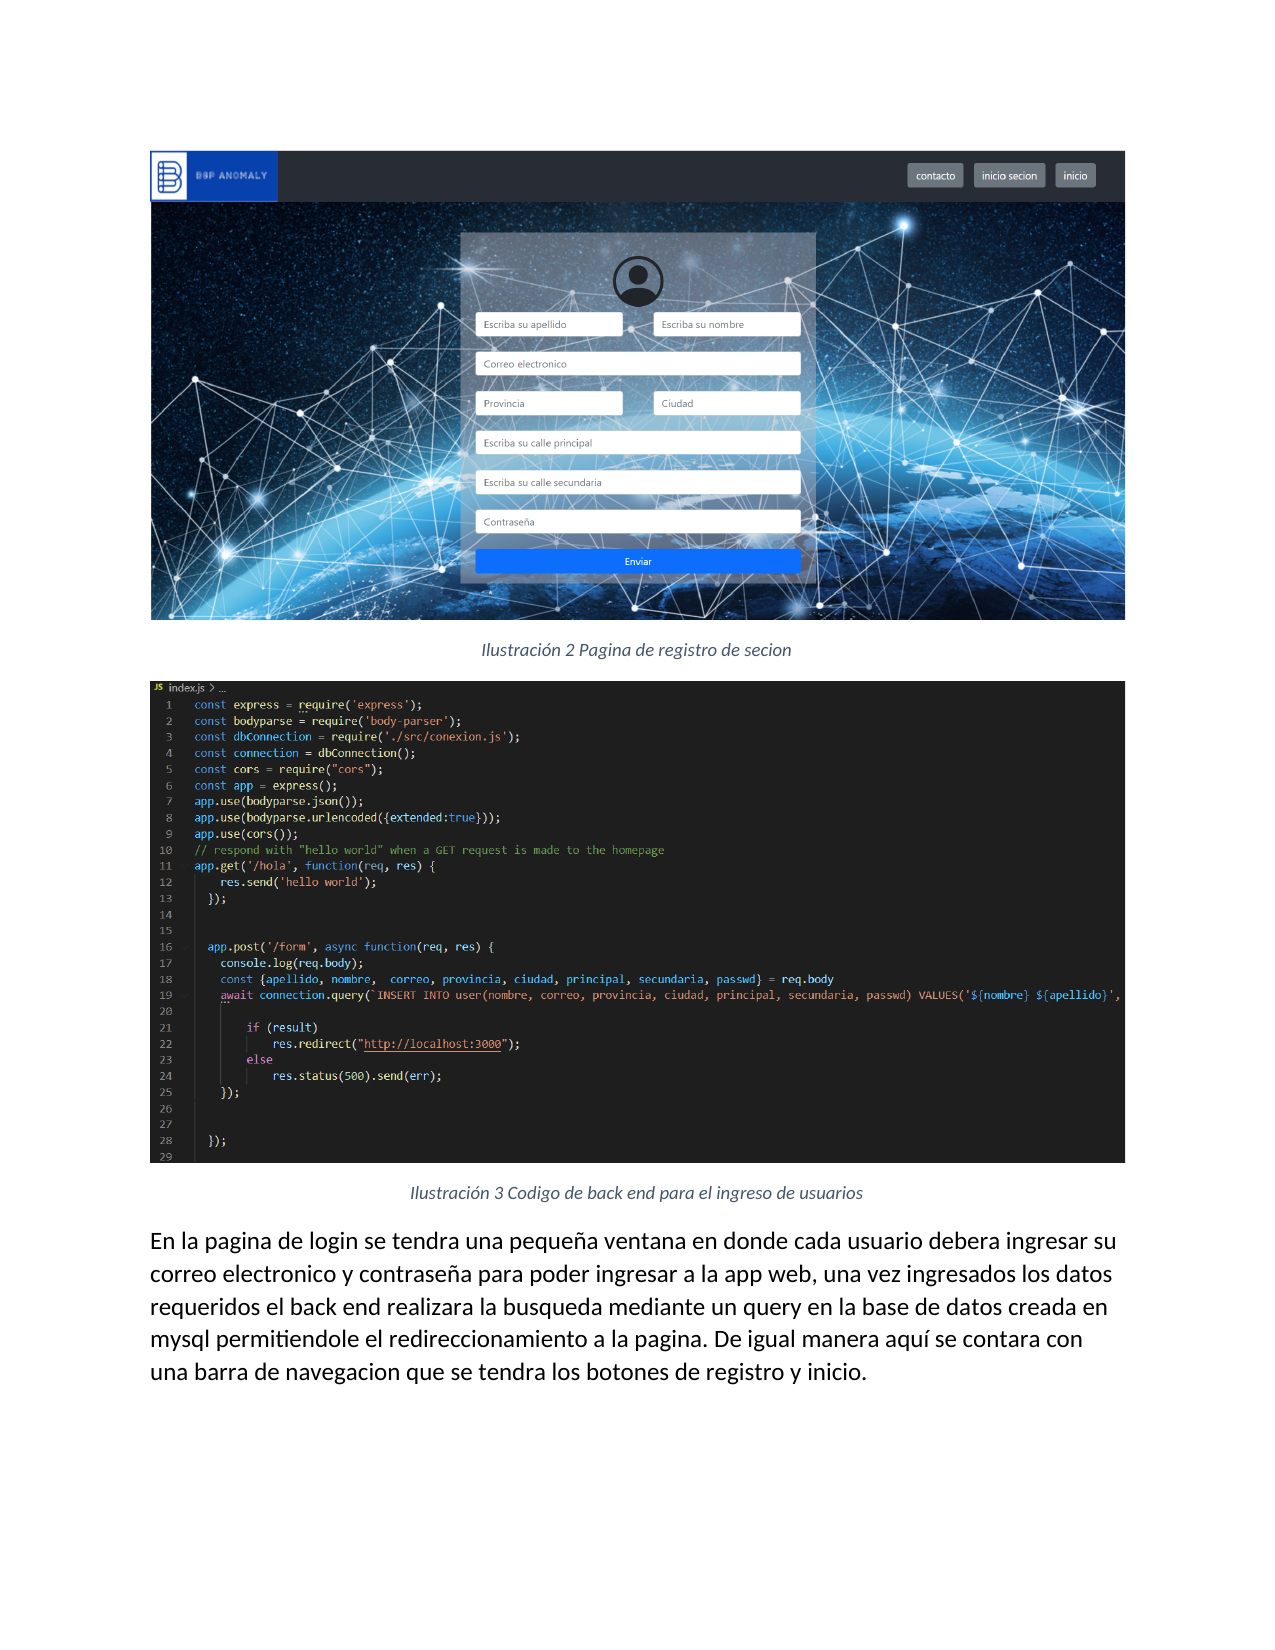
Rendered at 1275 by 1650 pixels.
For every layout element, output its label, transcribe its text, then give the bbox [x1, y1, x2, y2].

text En la pagina de login se tendra una pequeña ventana en donde cada usuario debera ingresar su correo electronico y contraseña para poder ingresar a la app web, una vez ingresados los datos requeridos el back end realizara la busqueda mediante un query en la base de datos creada en mysql permitiendole el redireccionamiento a la pagina. De igual manera aquí se contara con una barra de navegacion que se tendra los botones de registro y inicio. [150, 1225, 1125, 1387]
picture [150, 150, 1125, 620]
picture [150, 681, 1125, 1163]
text Ilustración 2 Pagina de registro de secion [150, 638, 1125, 661]
text Ilustración 3 Codigo de back end para el ingreso de usuarios [150, 1181, 1125, 1204]
